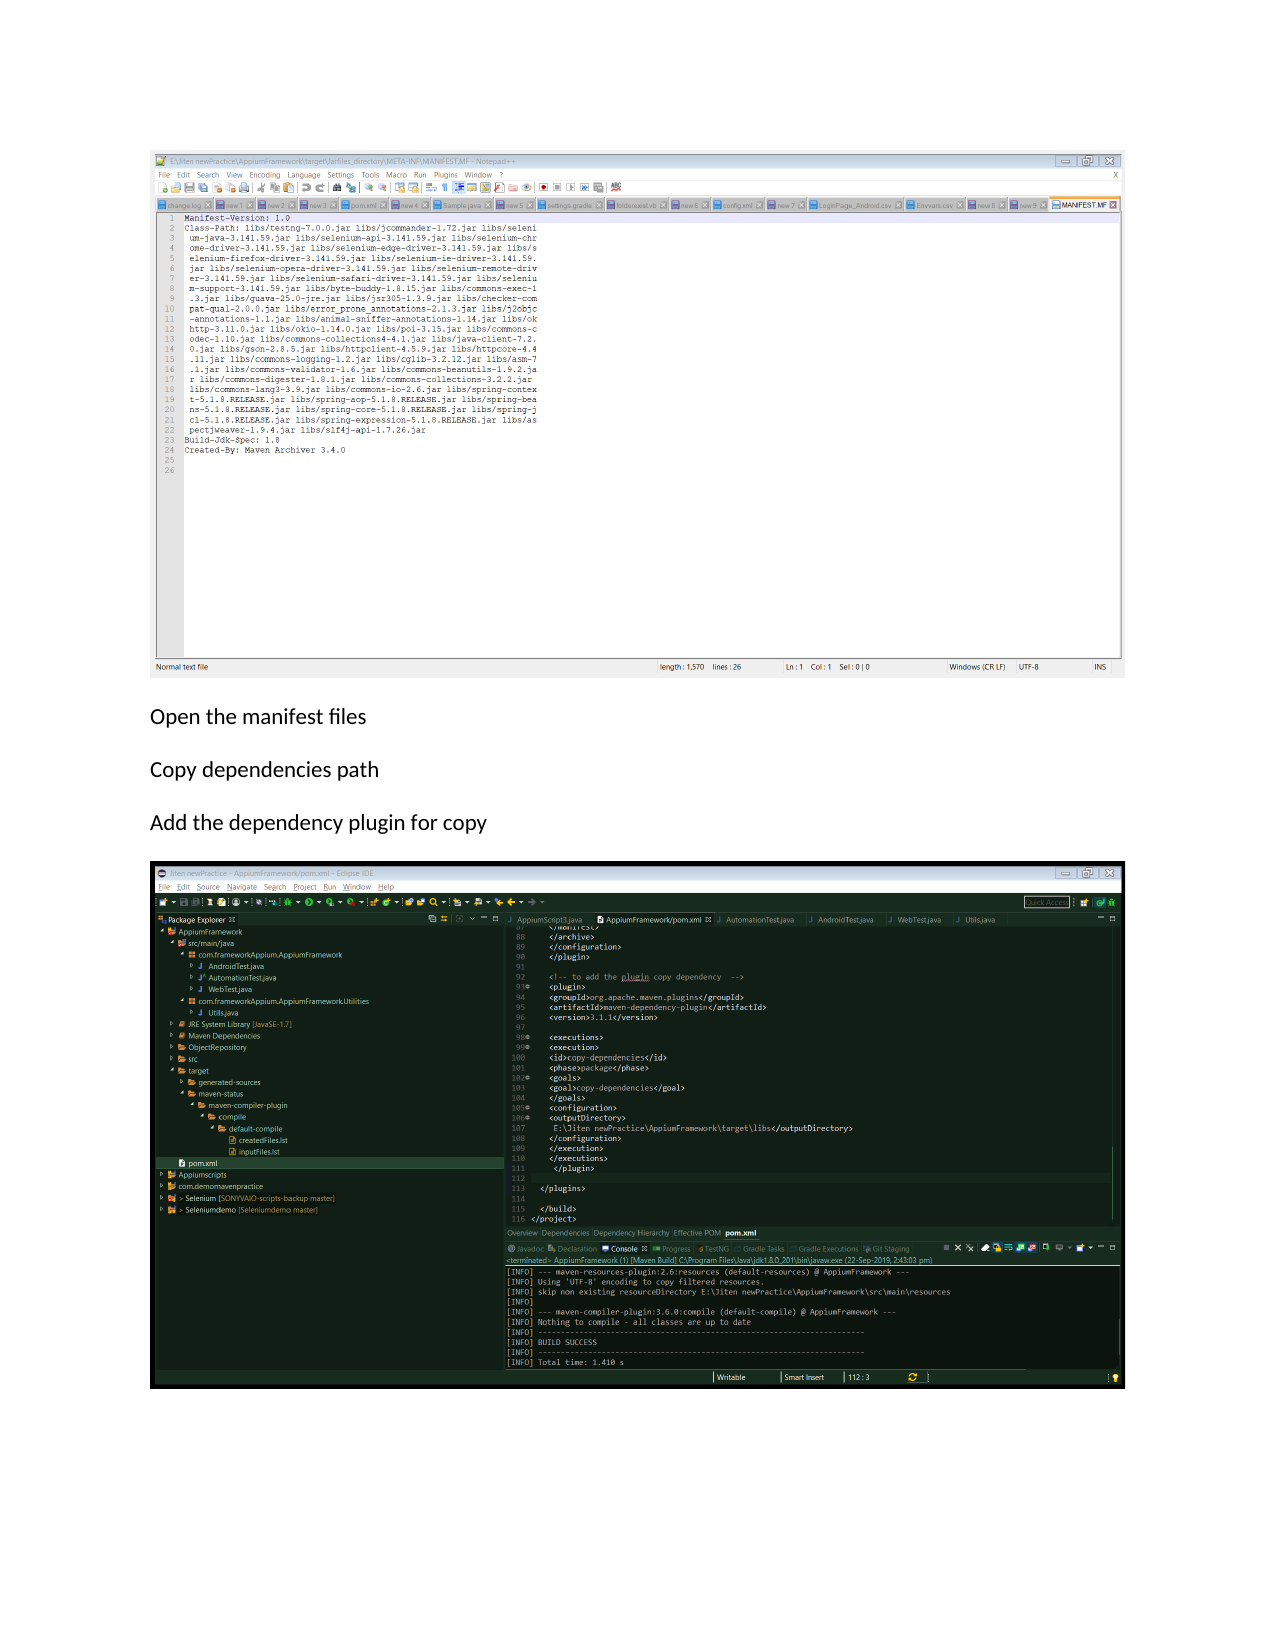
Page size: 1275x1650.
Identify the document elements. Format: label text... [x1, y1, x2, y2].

text Add the dependency plugin for copy [150, 808, 1125, 836]
text Open the manifest files [150, 702, 1125, 730]
text Copy dependencies path [150, 755, 1125, 783]
